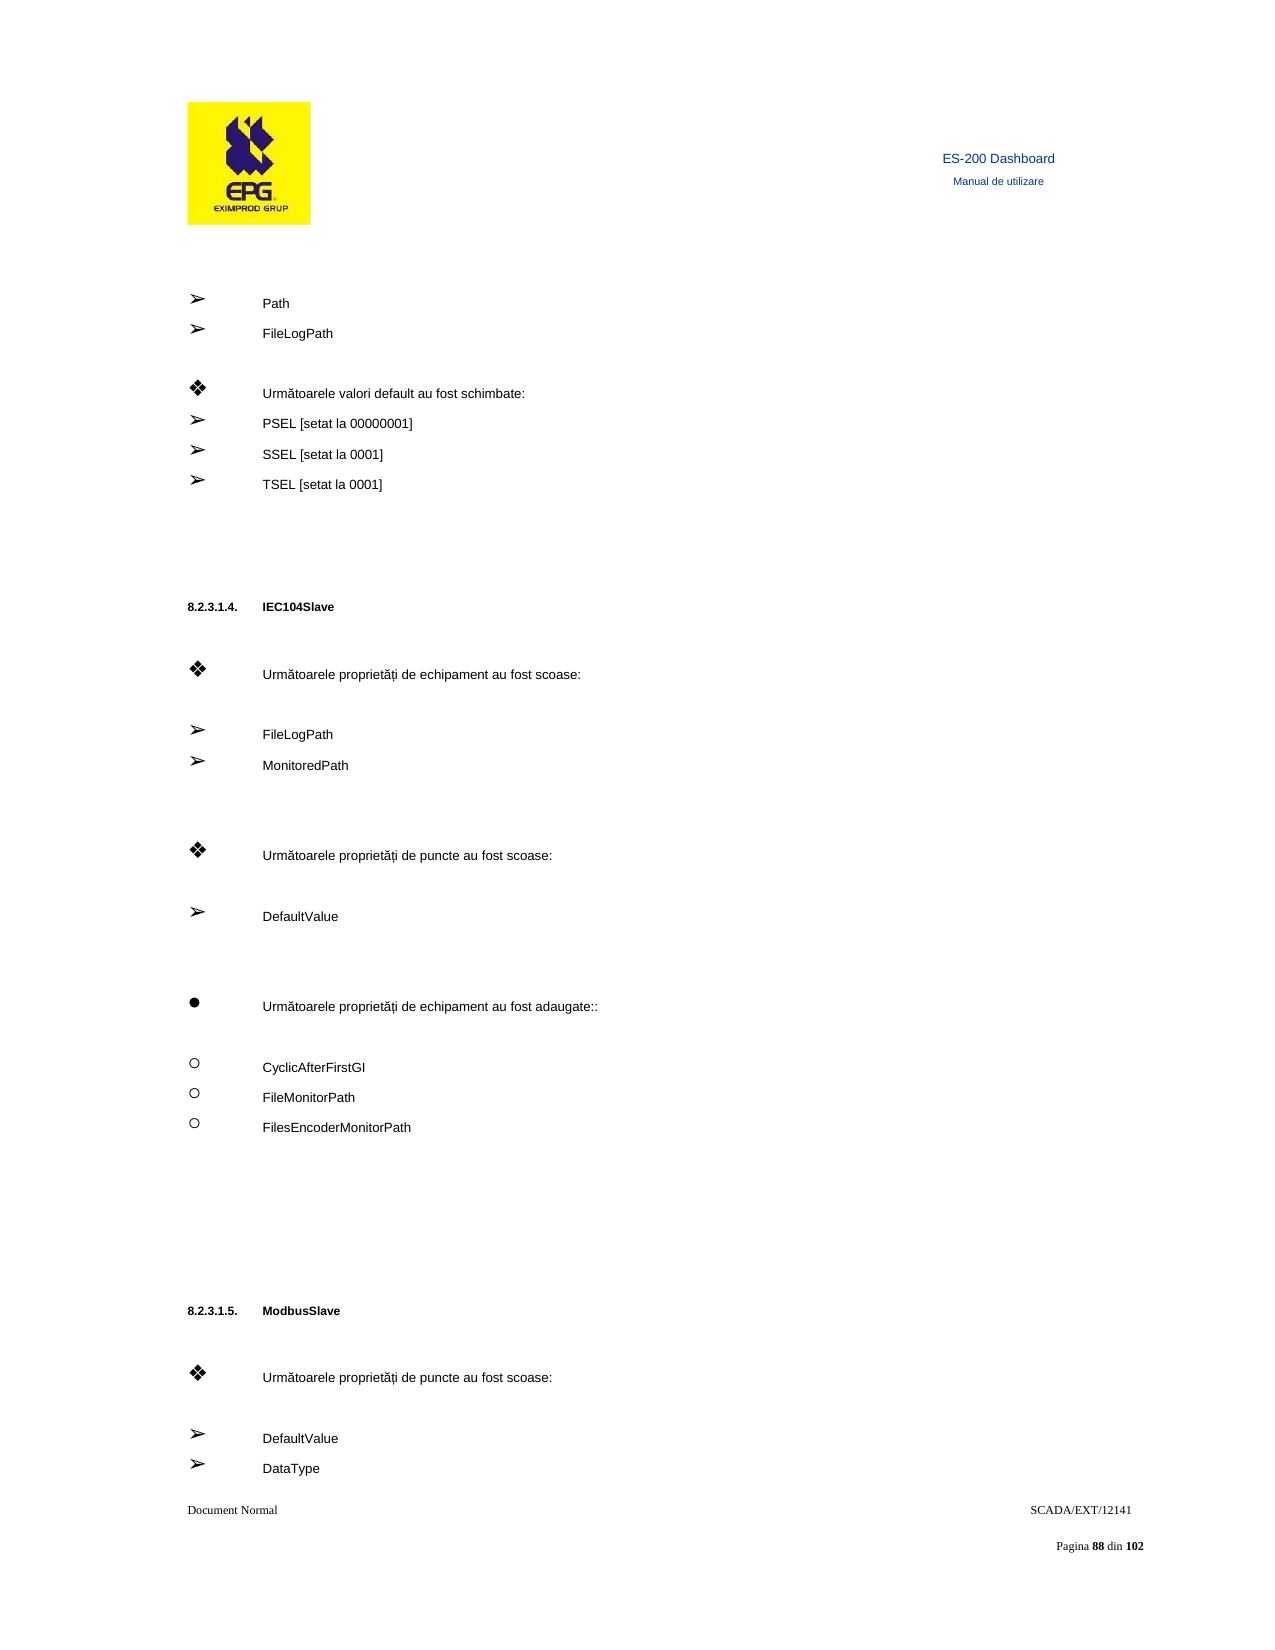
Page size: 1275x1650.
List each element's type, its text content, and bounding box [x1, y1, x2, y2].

list TSEL [setat la 0001] [187, 466, 1152, 492]
list DefaultValue [187, 1420, 1152, 1446]
list PSEL [setat la 00000001] [187, 406, 1152, 432]
list Următoarele proprietăți de echipament au fost scoase: [187, 656, 1152, 682]
list FilesEncoderMonitorPath [187, 1109, 1152, 1136]
list Următoarele proprietăți de puncte au fost scoase: [187, 837, 1152, 864]
list Path [187, 285, 1152, 311]
subtitle IEC104Slave [187, 590, 1152, 614]
list FileLogPath [187, 716, 1152, 743]
list FileLogPath [187, 315, 1152, 341]
list Următoarele proprietăți de puncte au fost scoase: [187, 1359, 1152, 1386]
list Următoarele proprietăți de echipament au fost adaugate:: [187, 988, 1152, 1015]
subtitle ModbusSlave [187, 1293, 1152, 1317]
list DataType [187, 1450, 1152, 1477]
list SSEL [setat la 0001] [187, 436, 1152, 462]
list Următoarele valori default au fost schimbate: [187, 375, 1152, 402]
list MonitoredPath [187, 747, 1152, 773]
list DefaultValue [187, 898, 1152, 924]
picture [187, 102, 311, 225]
list CyclicAfterFirstGI [187, 1049, 1152, 1075]
list FileMonitorPath [187, 1079, 1152, 1105]
